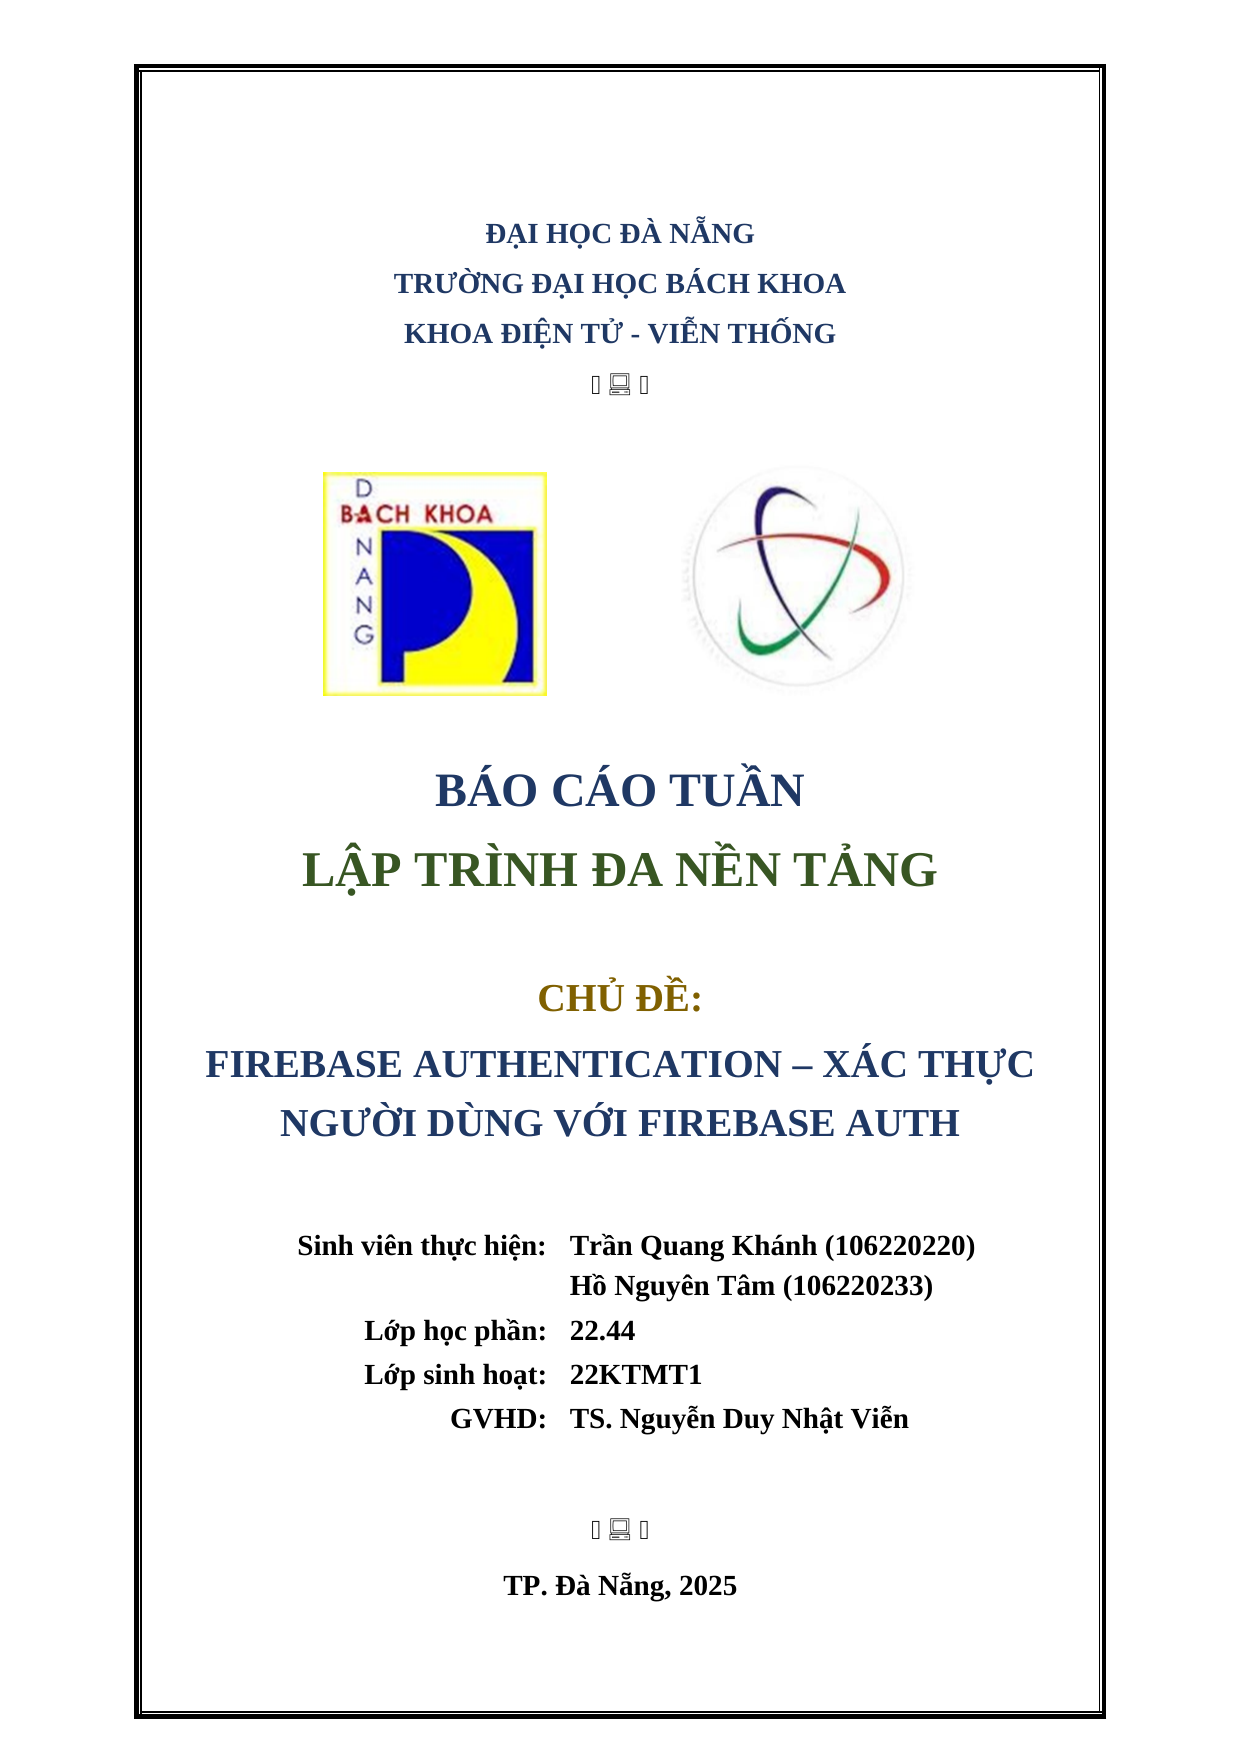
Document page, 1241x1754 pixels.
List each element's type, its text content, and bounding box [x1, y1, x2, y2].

picture [681, 462, 917, 696]
text BÁO CÁO TUẦN [150, 761, 1090, 816]
table_cell GVHD: [165, 1397, 558, 1441]
text FIREBASE AUTHENTICATION – XÁC THỰC NGƯỜI DÙNG VỚI FIREBASE AUTH [150, 1040, 1090, 1145]
table_cell Lớp sinh hoạt: [165, 1353, 558, 1397]
text CHỦ ĐỀ: [150, 974, 1090, 1020]
table_cell Lớp học phần: [165, 1309, 558, 1353]
table_cell 22.44 [558, 1309, 1076, 1353]
table_header Sinh viên thực hiện: [165, 1224, 558, 1308]
text TRƯỜNG ĐẠI HỌC BÁCH KHOA [150, 266, 1090, 299]
text KHOA ĐIỆN TỬ - VIỄN THỐNG [150, 316, 1090, 349]
text ĐẠI HỌC ĐÀ NẴNG [150, 216, 1090, 249]
picture [323, 472, 547, 696]
table_cell TS. Nguyễn Duy Nhật Viễn [558, 1397, 1076, 1441]
text TP. Đà Nẵng, 2025 [150, 1568, 1090, 1602]
text LẬP TRÌNH ĐA NỀN TẢNG [150, 839, 1090, 897]
table_header Trần Quang Khánh (106220220) Hồ Nguyên Tâm (106220233) [558, 1224, 1076, 1308]
table_cell 22KTMT1 [558, 1353, 1076, 1397]
